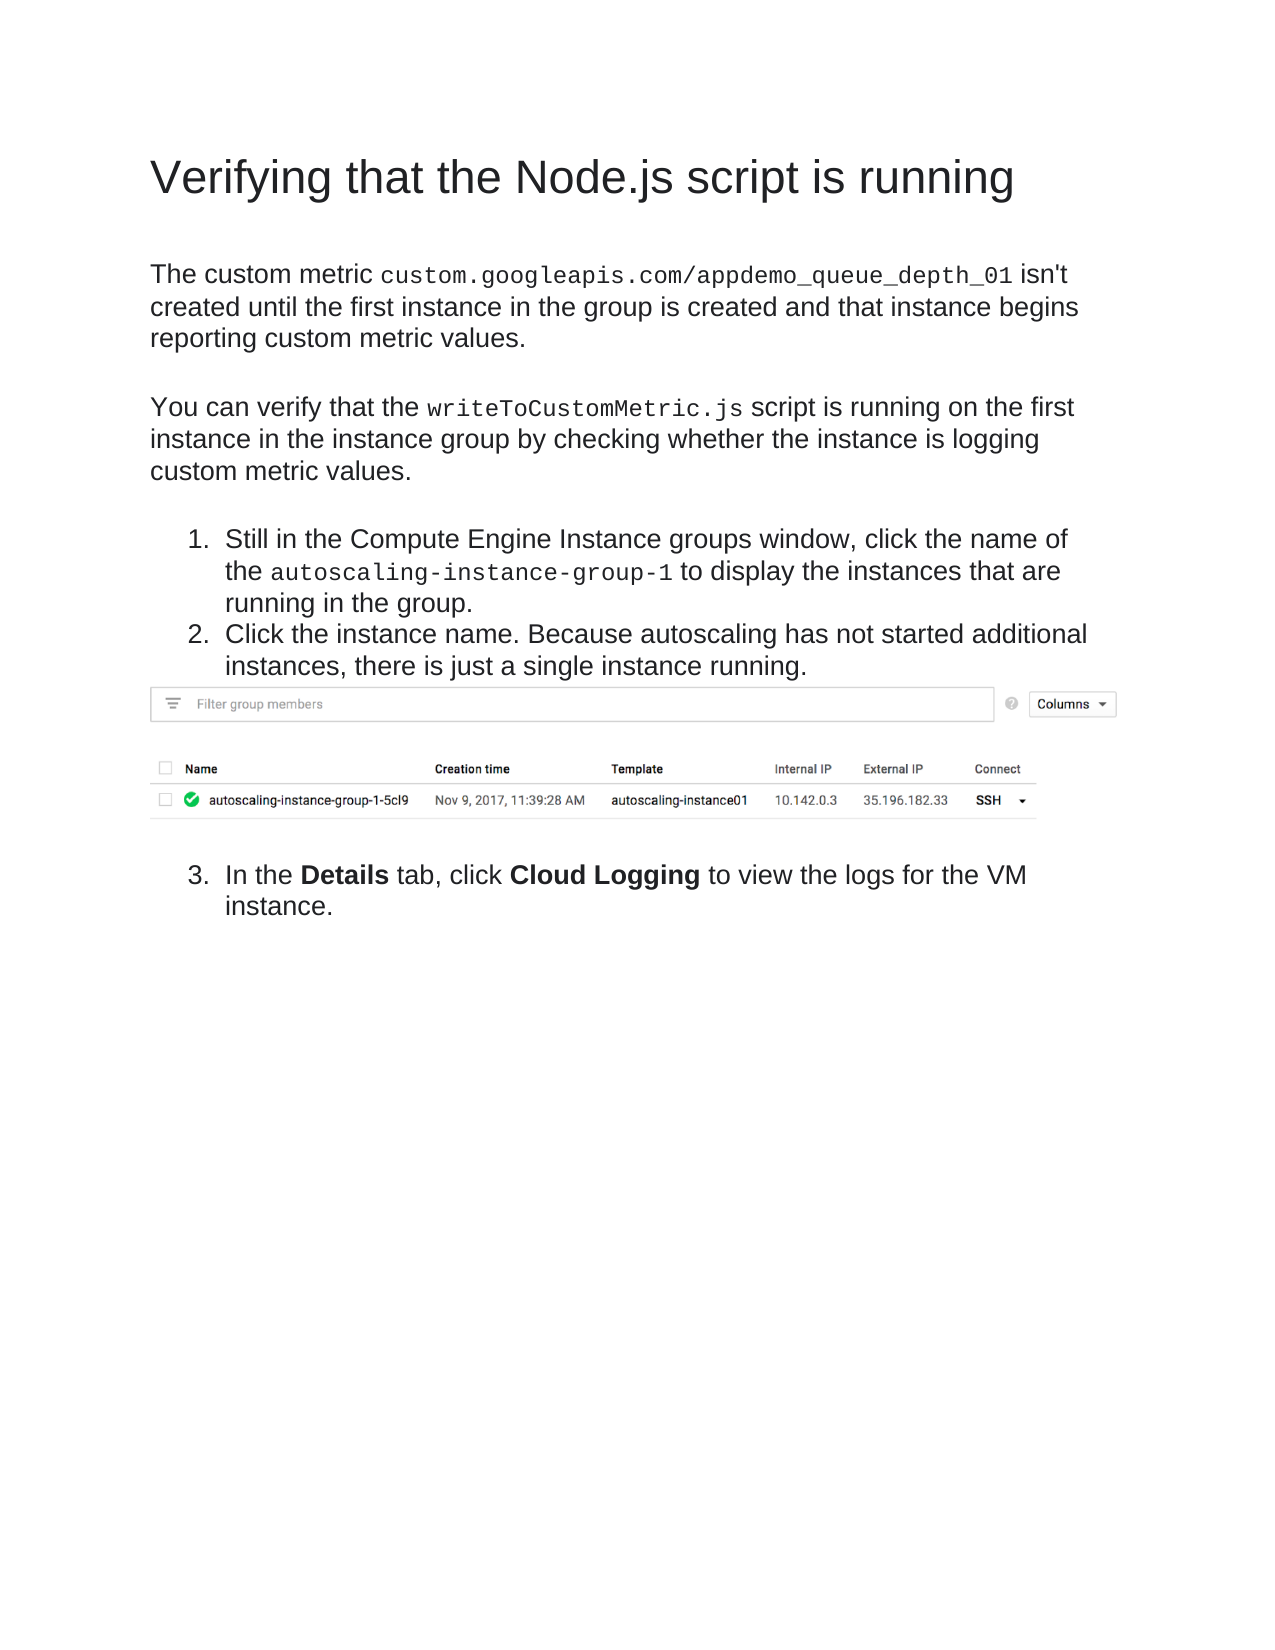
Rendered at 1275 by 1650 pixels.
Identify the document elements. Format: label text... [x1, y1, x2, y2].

text You can verify that the writeToCustomMetric.js script is running on the first instance in the instance group by checking whether the instance is logging custom metric values. [150, 391, 1125, 486]
list In the Details tab, click Cloud Logging to view the logs for the VM instance. [187, 859, 1125, 922]
picture [150, 681, 1125, 822]
list Still in the Compute Engine Instance groups window, click the name of the autoscaling-instance-group-1 to display the instances that are running in the group. [187, 523, 1125, 618]
list Click the instance name. Because autoscaling has not started additional instances, there is just a single instance running. [187, 618, 1125, 681]
text The custom metric custom.googleapis.com/appdemo_queue_depth_01 isn't created until the first instance in the group is created and that instance begins reporting custom metric values. [150, 258, 1125, 353]
subtitle Verifying that the Node.js script is running [150, 150, 1125, 204]
